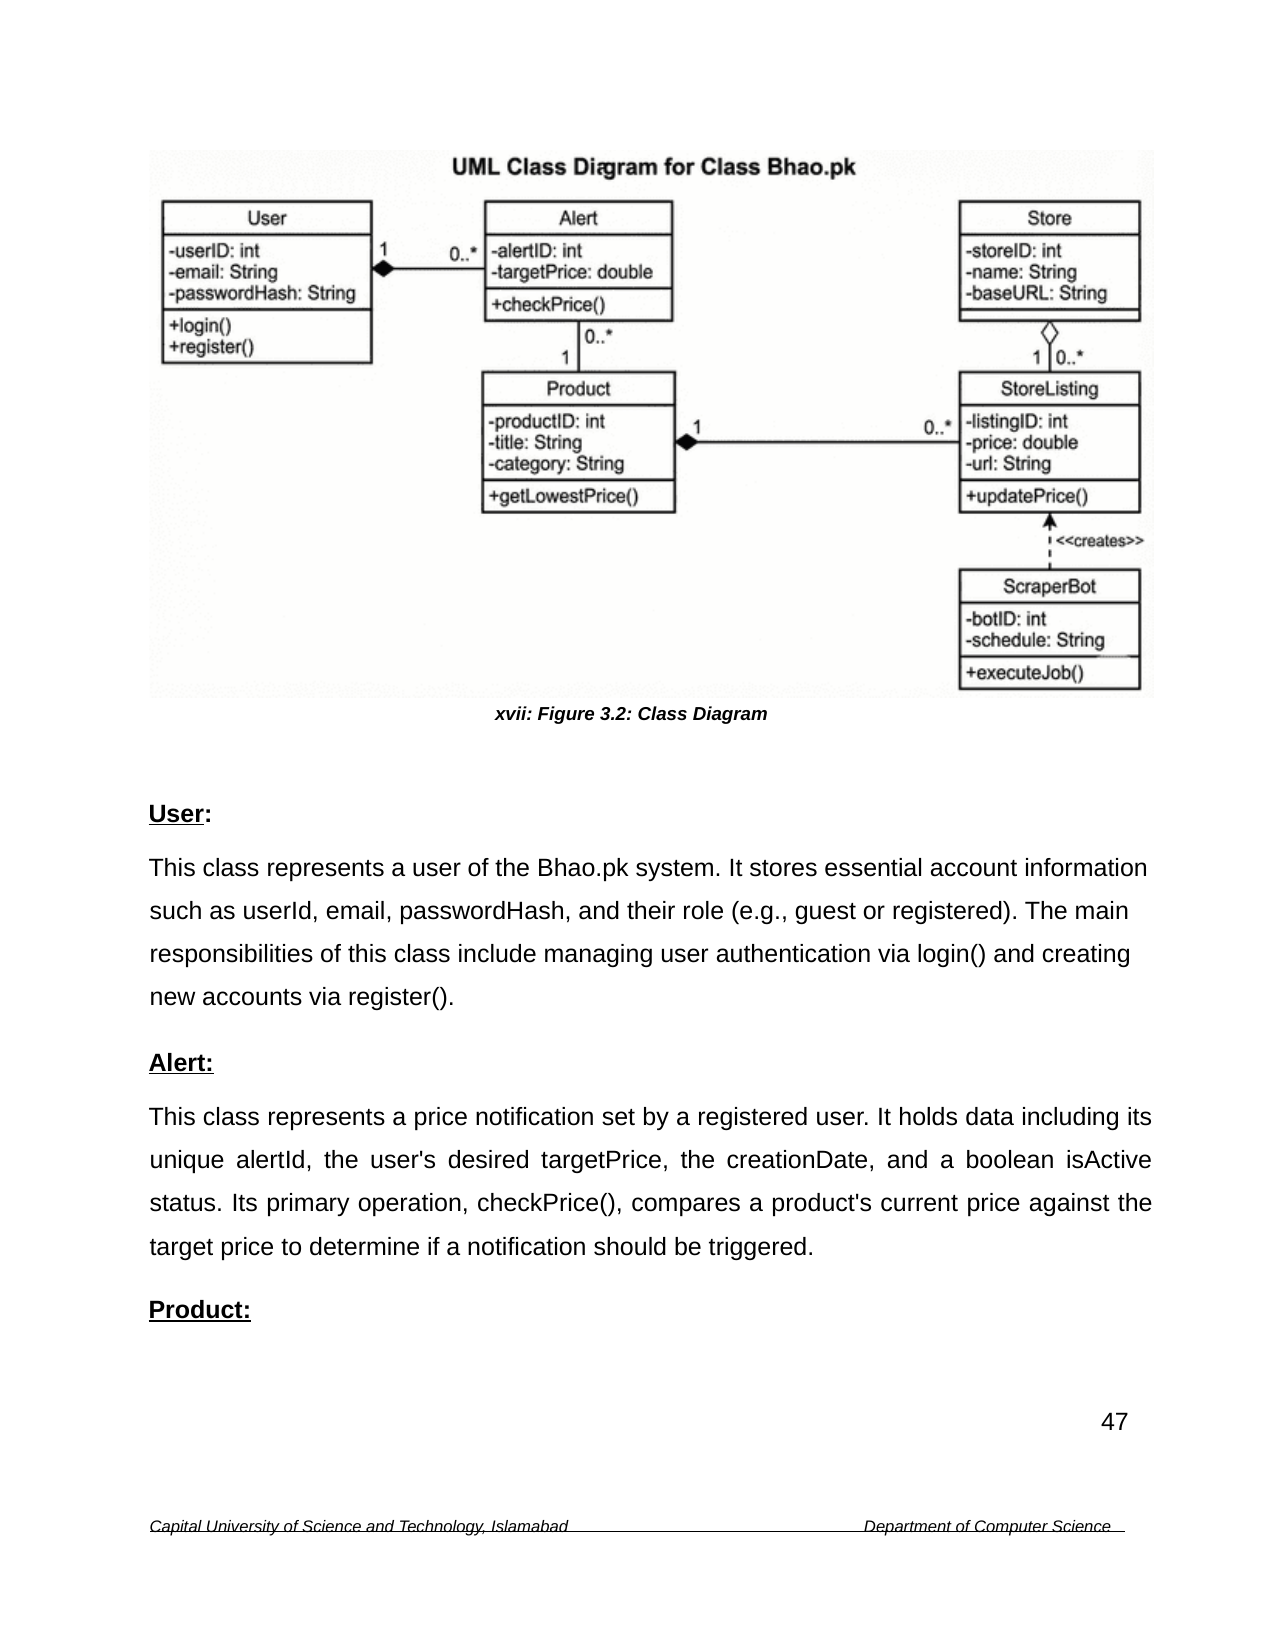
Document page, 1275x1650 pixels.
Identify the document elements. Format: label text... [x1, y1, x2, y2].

picture [149, 150, 1154, 698]
text Alert: [148, 1048, 1154, 1077]
text xvii: Figure 3.2: Class Diagram [236, 703, 1028, 724]
text This class represents a price notification set by a registered user. It holds data including its unique alertId, the user's desired targetPrice, the creationDate, and a boolean isActive status. Its primary operation, checkPrice(), compares a product's current price against the target price to determine if a notification should be triggered. [148, 1102, 1154, 1260]
text User: [148, 799, 1154, 828]
text Product: [148, 1295, 1154, 1324]
text This class represents a user of the Bhao.pk system. It stores essential account information such as userId, email, passwordHash, and their role (e.g., guest or registered). The main responsibilities of this class include managing user authentication via login() and creating new accounts via register(). [148, 853, 1154, 1011]
